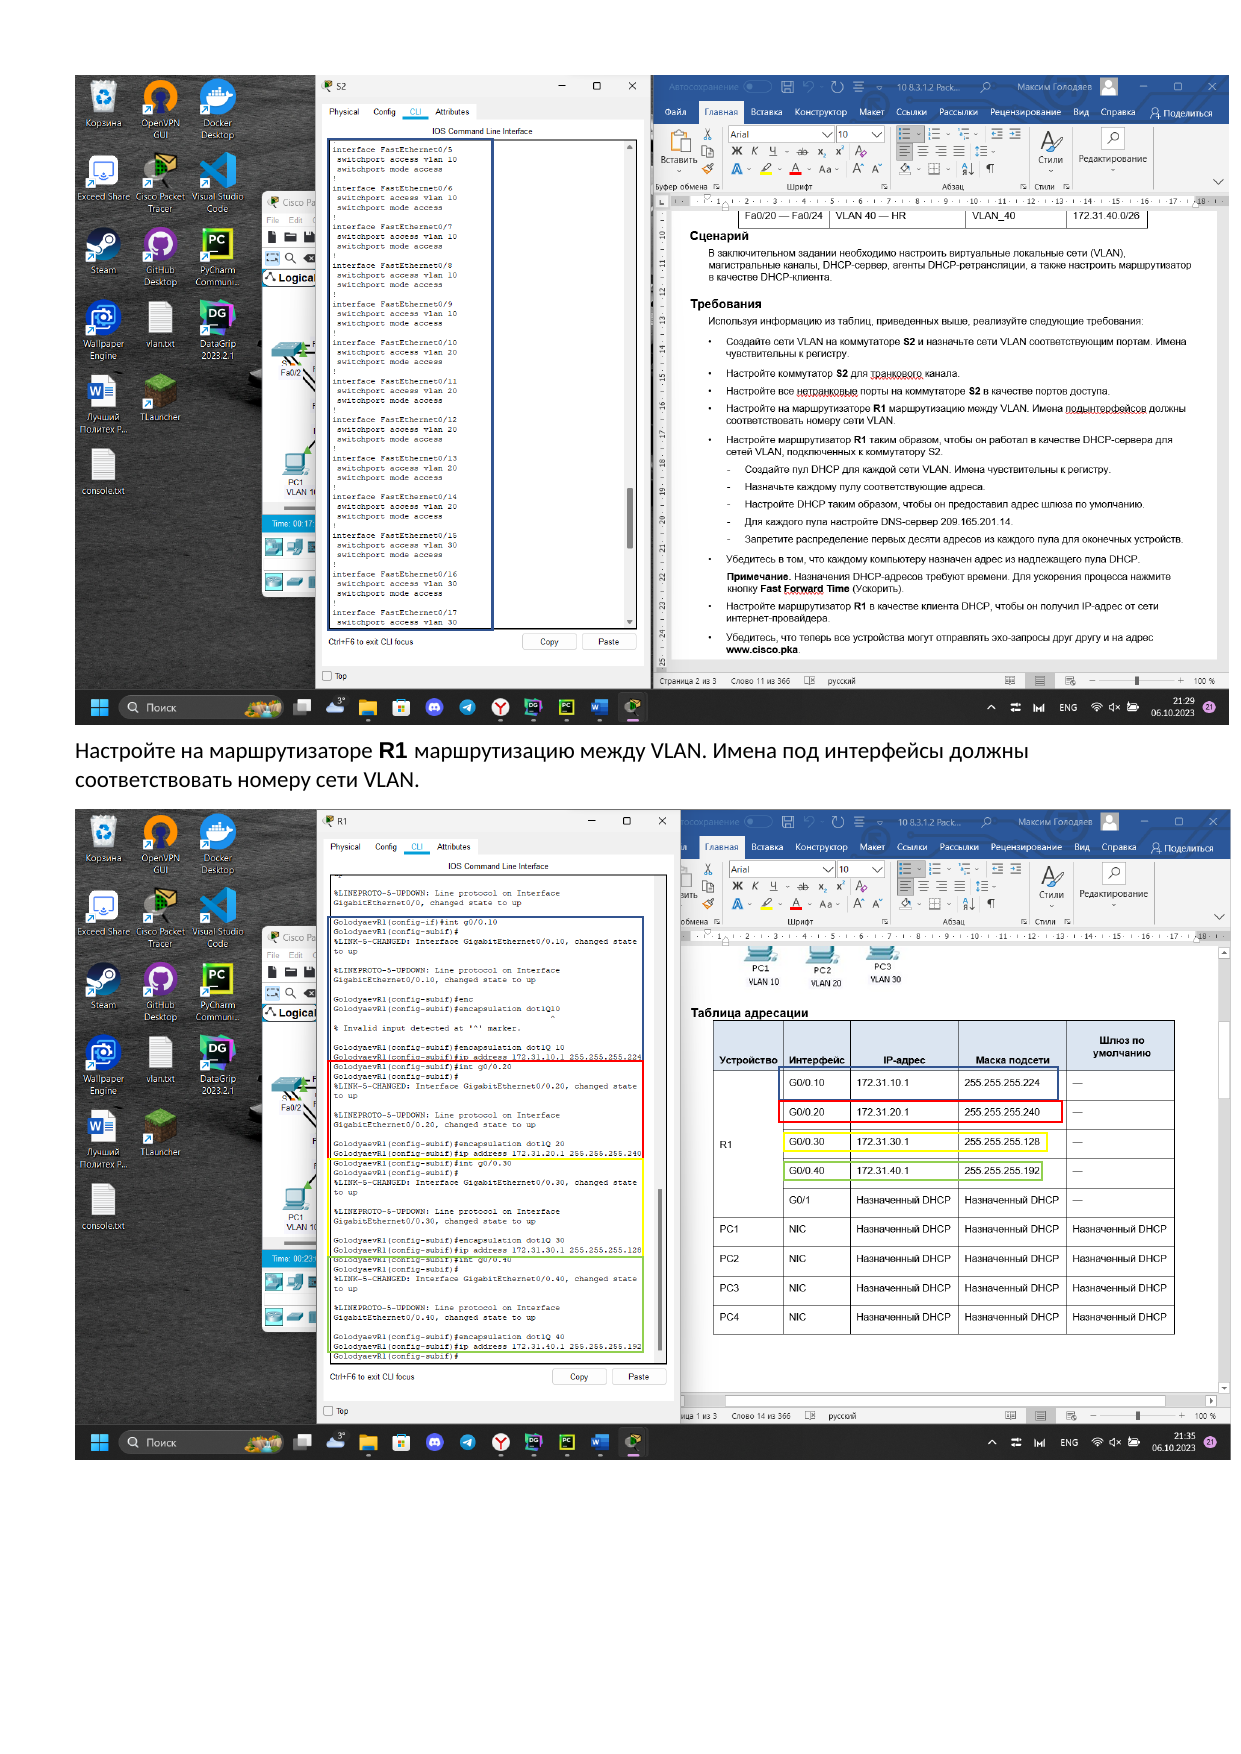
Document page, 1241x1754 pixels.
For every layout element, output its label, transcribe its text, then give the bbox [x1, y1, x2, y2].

picture [75, 75, 1229, 725]
picture [75, 809, 1231, 1460]
text Настройте на маршрутизаторе R1 маршрутизацию между VLAN. Имена под интерфейсы должны соответствовать номеру сети VLAN. [75, 737, 1165, 794]
